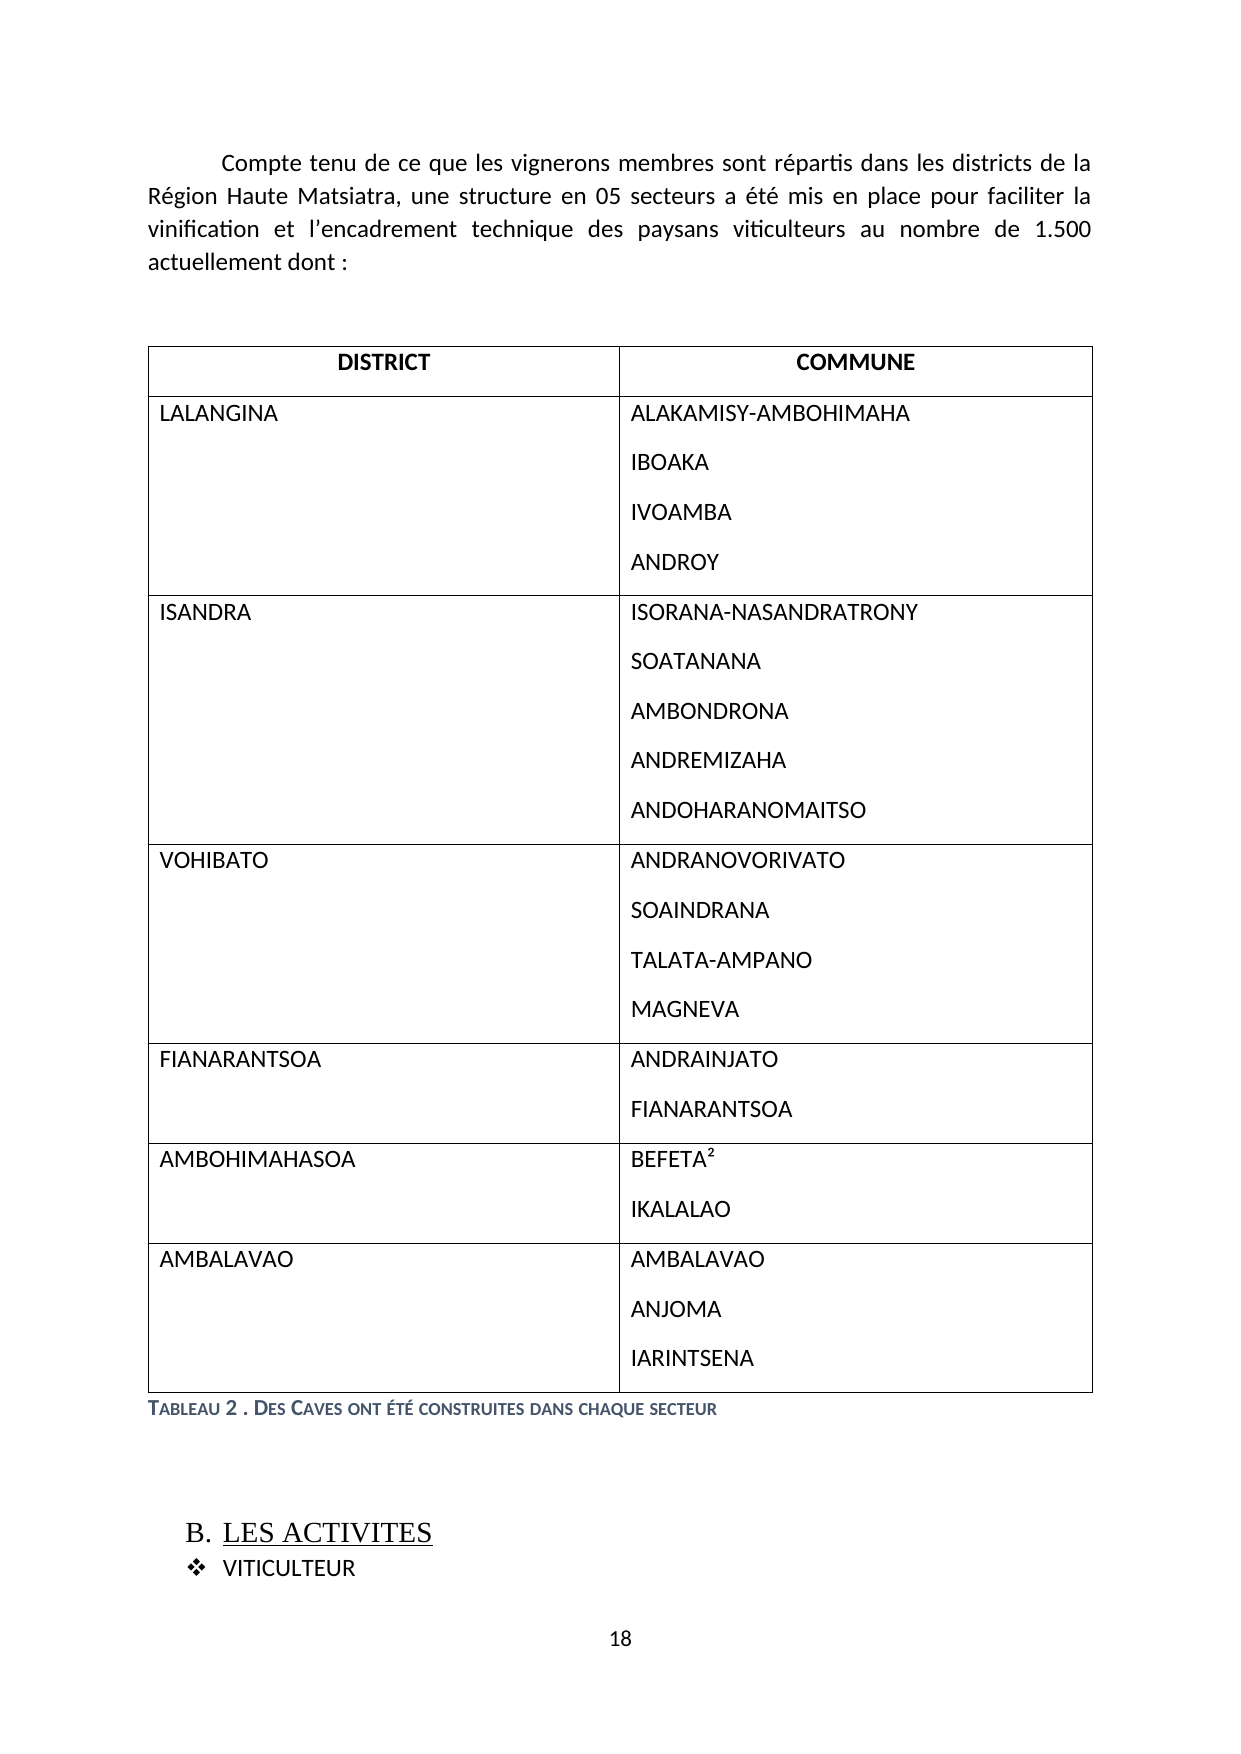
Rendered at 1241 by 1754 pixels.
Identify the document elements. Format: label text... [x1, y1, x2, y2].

table_cell ISORANA-NASANDRATRONY SOATANANA AMBONDRONA ANDREMIZAHA ANDOHARANOMAITSO [620, 596, 1092, 843]
table_cell AMBOHIMAHASOA [149, 1144, 619, 1242]
table_cell LALANGINA [149, 397, 619, 595]
table_cell BEFETA² IKALALAO [620, 1144, 1092, 1242]
table_cell AMBALAVAO ANJOMA IARINTSENA [620, 1244, 1092, 1392]
table_cell FIANARANTSOA [149, 1044, 619, 1142]
table_cell VOHIBATO [149, 845, 619, 1043]
table_cell ANDRANOVORIVATO SOAINDRANA TALATA-AMPANO MAGNEVA [620, 845, 1092, 1043]
table_cell AMBALAVAO [149, 1244, 619, 1392]
list VITICULTEUR [185, 1552, 1093, 1582]
table_cell ISANDRA [149, 596, 619, 843]
text Compte tenu de ce que les vignerons membres sont répartis dans les districts de la Région Haute Matsiatra, une structure en 05 secteurs a été mis en place pour faciliter la vinification et l’encadrement technique des paysans viticulteurs au nombre de 1.500 actuellement dont : [148, 148, 1093, 277]
table_header DISTRICT [149, 347, 619, 396]
table_header COMMUNE [620, 347, 1092, 396]
table_cell ALAKAMISY-AMBOHIMAHA IBOAKA IVOAMBA ANDROY [620, 397, 1092, 595]
table_cell ANDRAINJATO FIANARANTSOA [620, 1044, 1092, 1142]
subtitle LES ACTIVITES [185, 1516, 1093, 1549]
